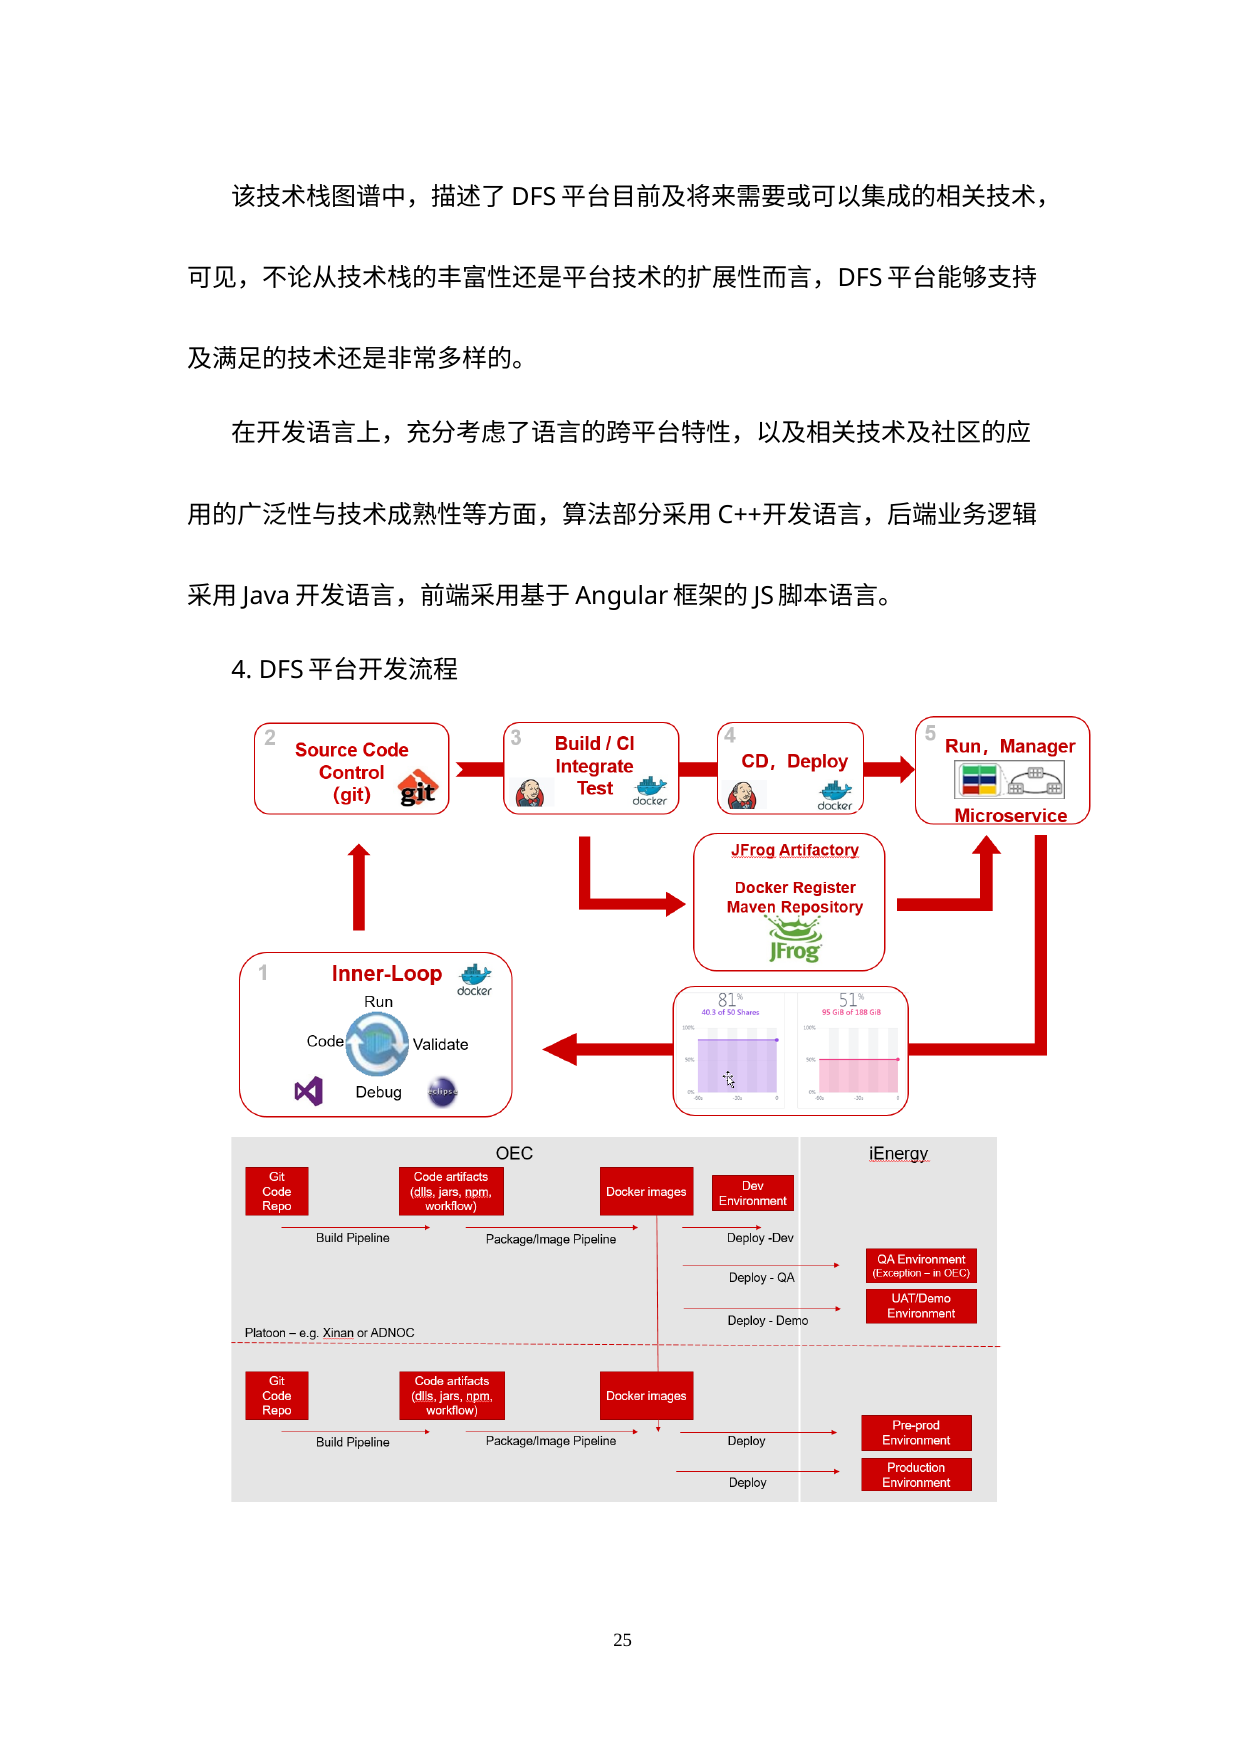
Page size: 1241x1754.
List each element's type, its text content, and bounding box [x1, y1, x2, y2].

text 该技术栈图谱中，描述了DFS平台目前及将来需要或可以集成的相关技术，可见，不论从技术栈的丰富性还是平台技术的扩展性而言，DFS平台能够支持及满足的技术还是非常多样的。 [187, 162, 1053, 389]
text 4. DFS平台开发流程 [187, 635, 1053, 700]
text 在开发语言上，充分考虑了语言的跨平台特性，以及相关技术及社区的应用的广泛性与技术成熟性等方面，算法部分采用C++开发语言，后端业务逻辑采用Java开发语言，前端采用基于Angular框架的JS脚本语言。 [187, 398, 1053, 626]
picture [231, 1137, 1002, 1502]
picture [231, 709, 1097, 1124]
